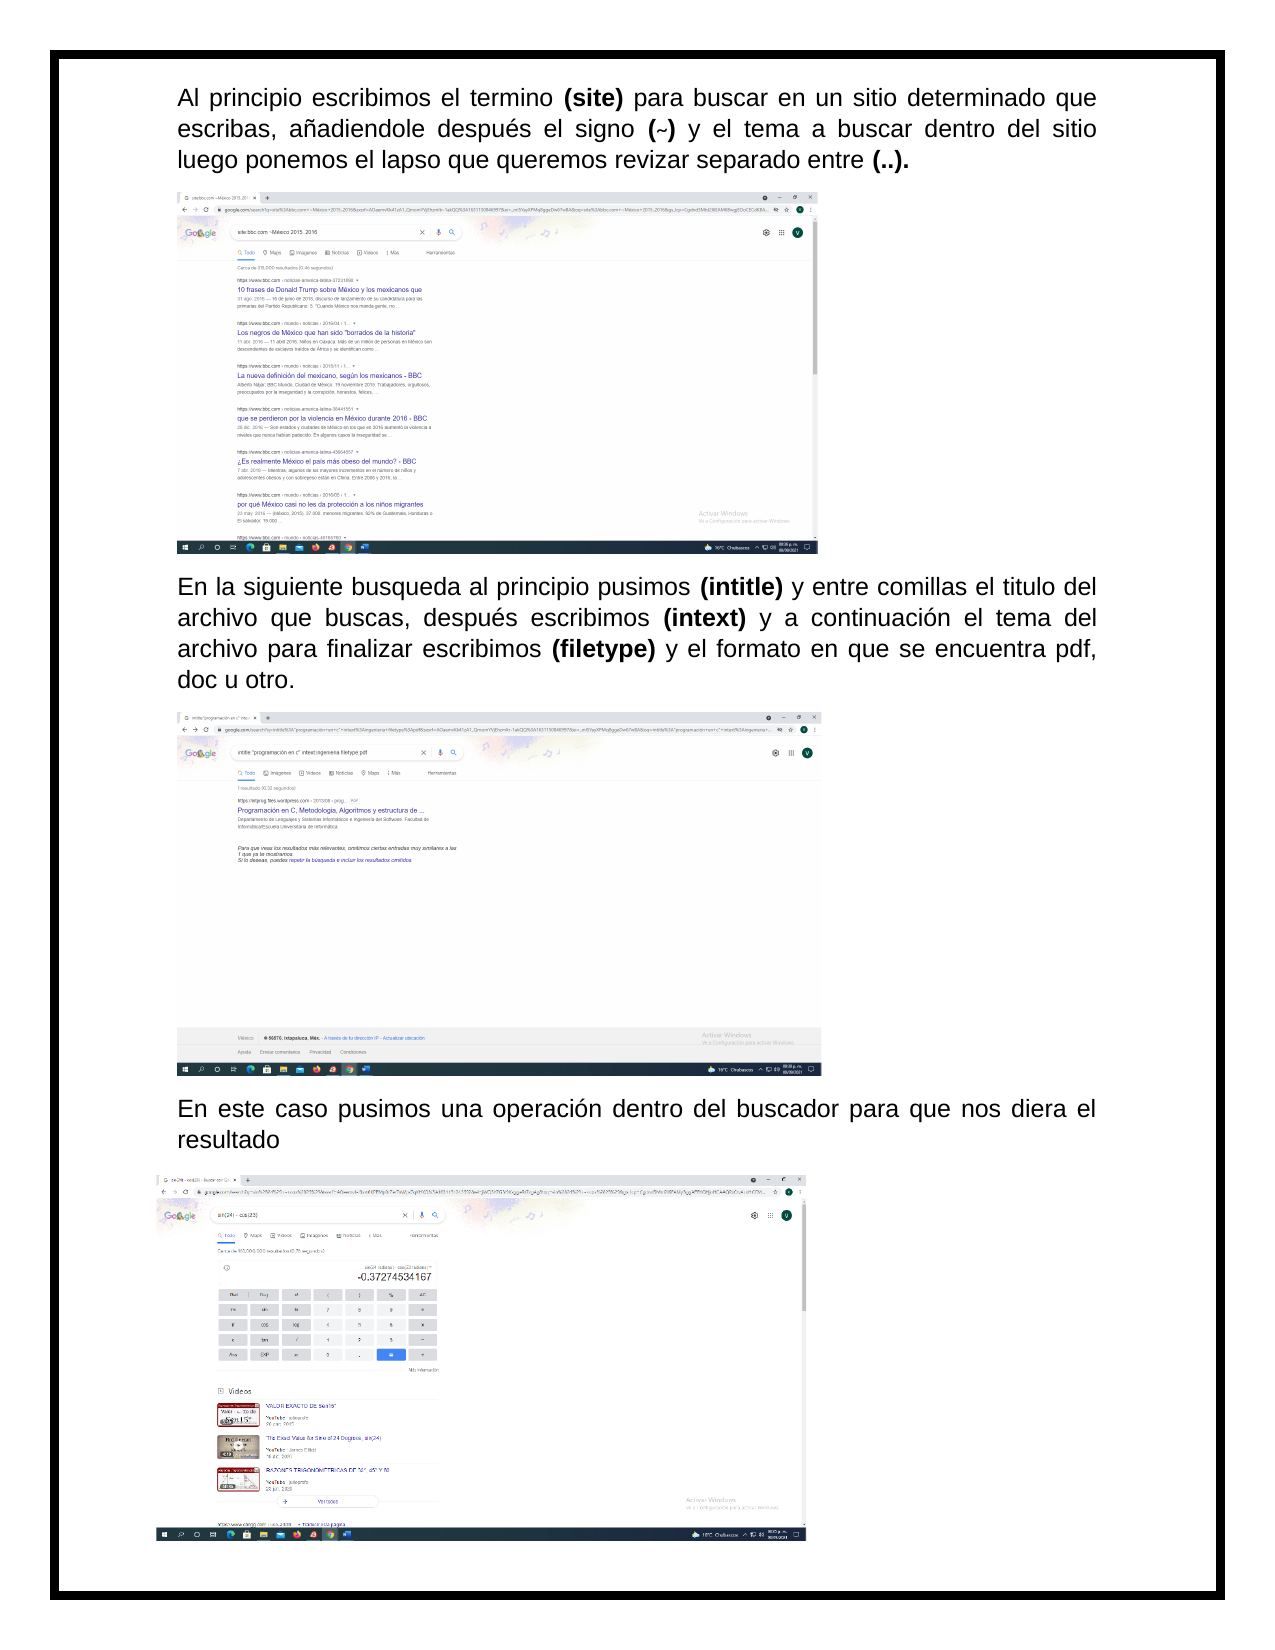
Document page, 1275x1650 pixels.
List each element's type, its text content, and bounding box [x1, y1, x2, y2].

text Al principio escribimos el termino (site) para buscar en un sitio determinado que escribas, añadiendole después el signo (~) y el tema a buscar dentro del sitio luego ponemos el lapso que queremos revizar separado entre (..). [177, 83, 1098, 174]
text En la siguiente busqueda al principio pusimos (intitle) y entre comillas el titulo del archivo que buscas, después escribimos (intext) y a continuación el tema del archivo para finalizar escribimos (filetype) y el formato en que se encuentra pdf, doc u otro. [177, 572, 1098, 694]
picture [177, 712, 822, 1076]
picture [177, 192, 818, 554]
text En este caso pusimos una operación dentro del buscador para que nos diera el resultado [177, 1094, 1098, 1154]
picture [156, 1175, 807, 1541]
